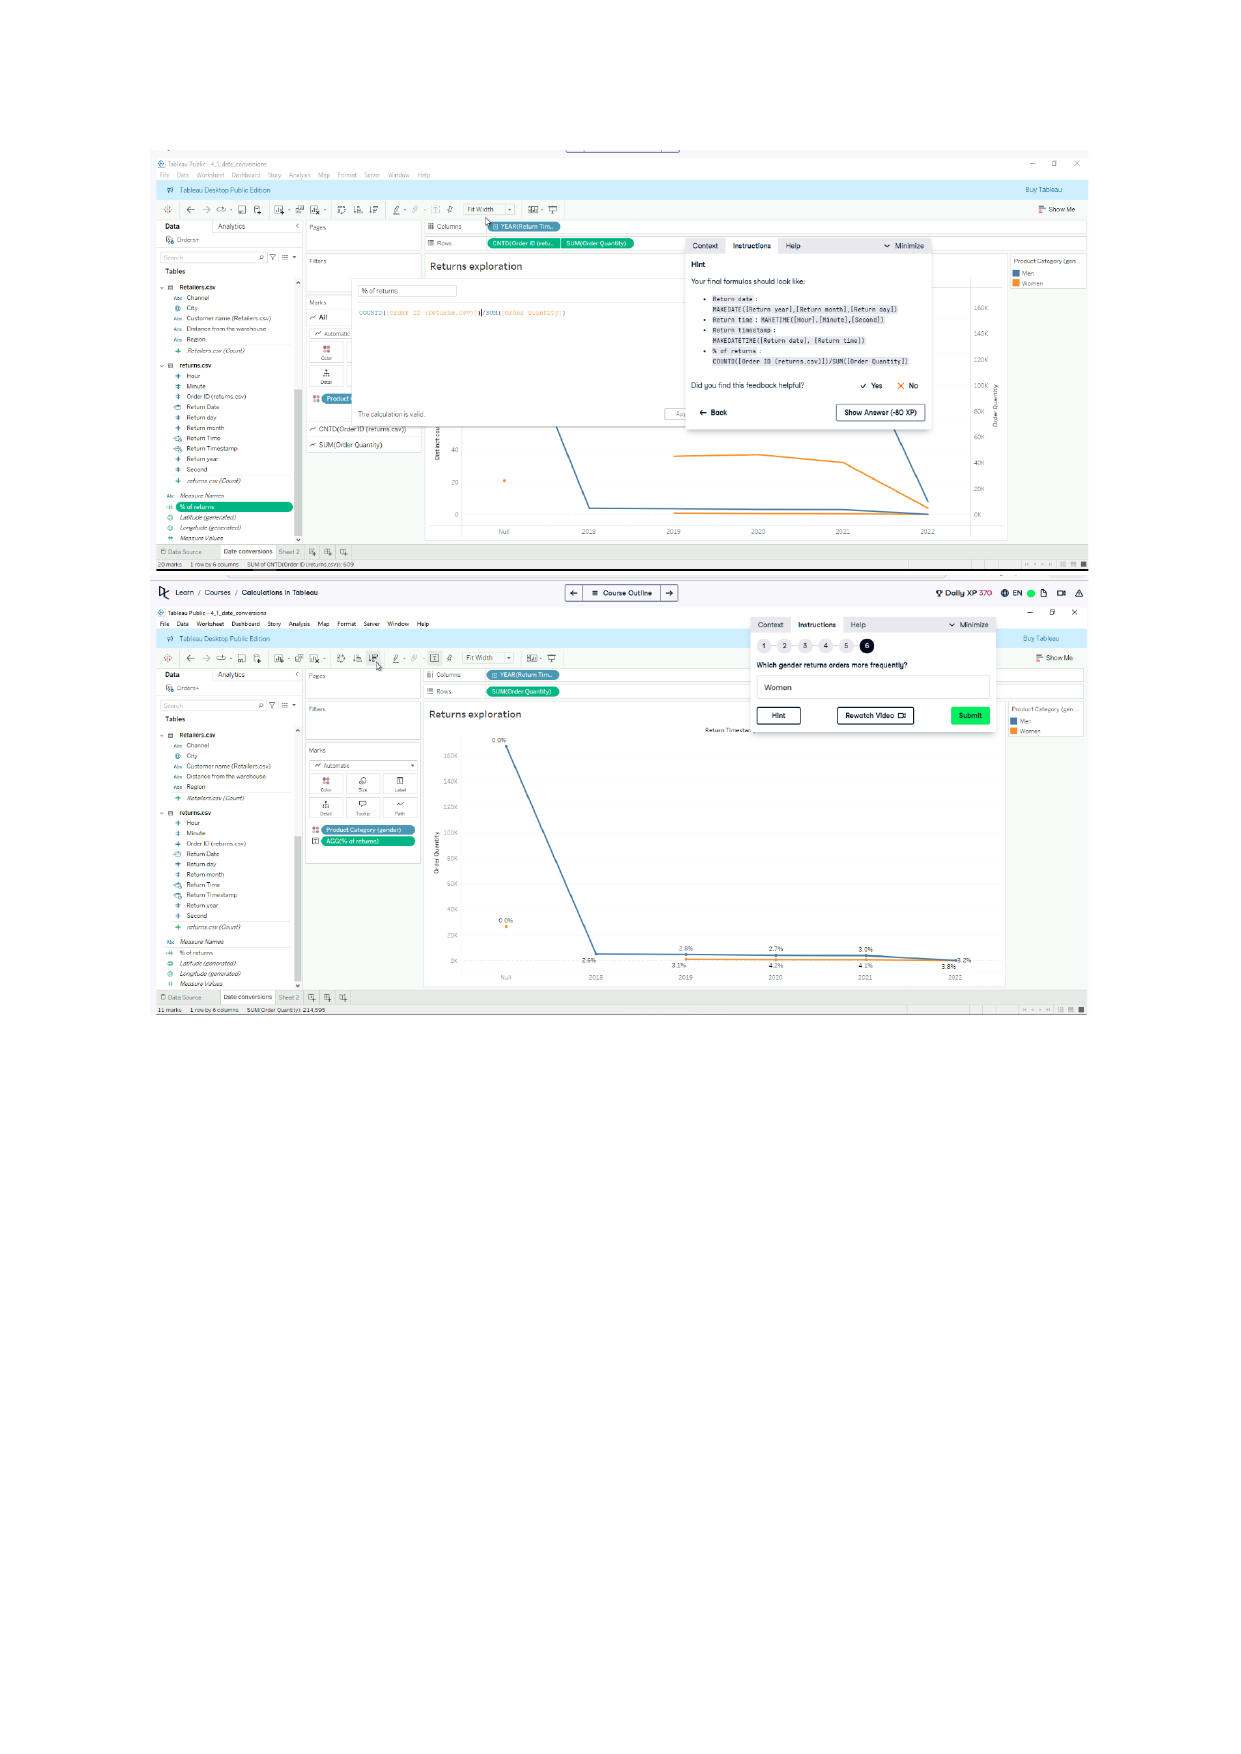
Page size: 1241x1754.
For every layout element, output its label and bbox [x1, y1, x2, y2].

picture [150, 150, 1089, 571]
picture [150, 575, 1089, 1015]
